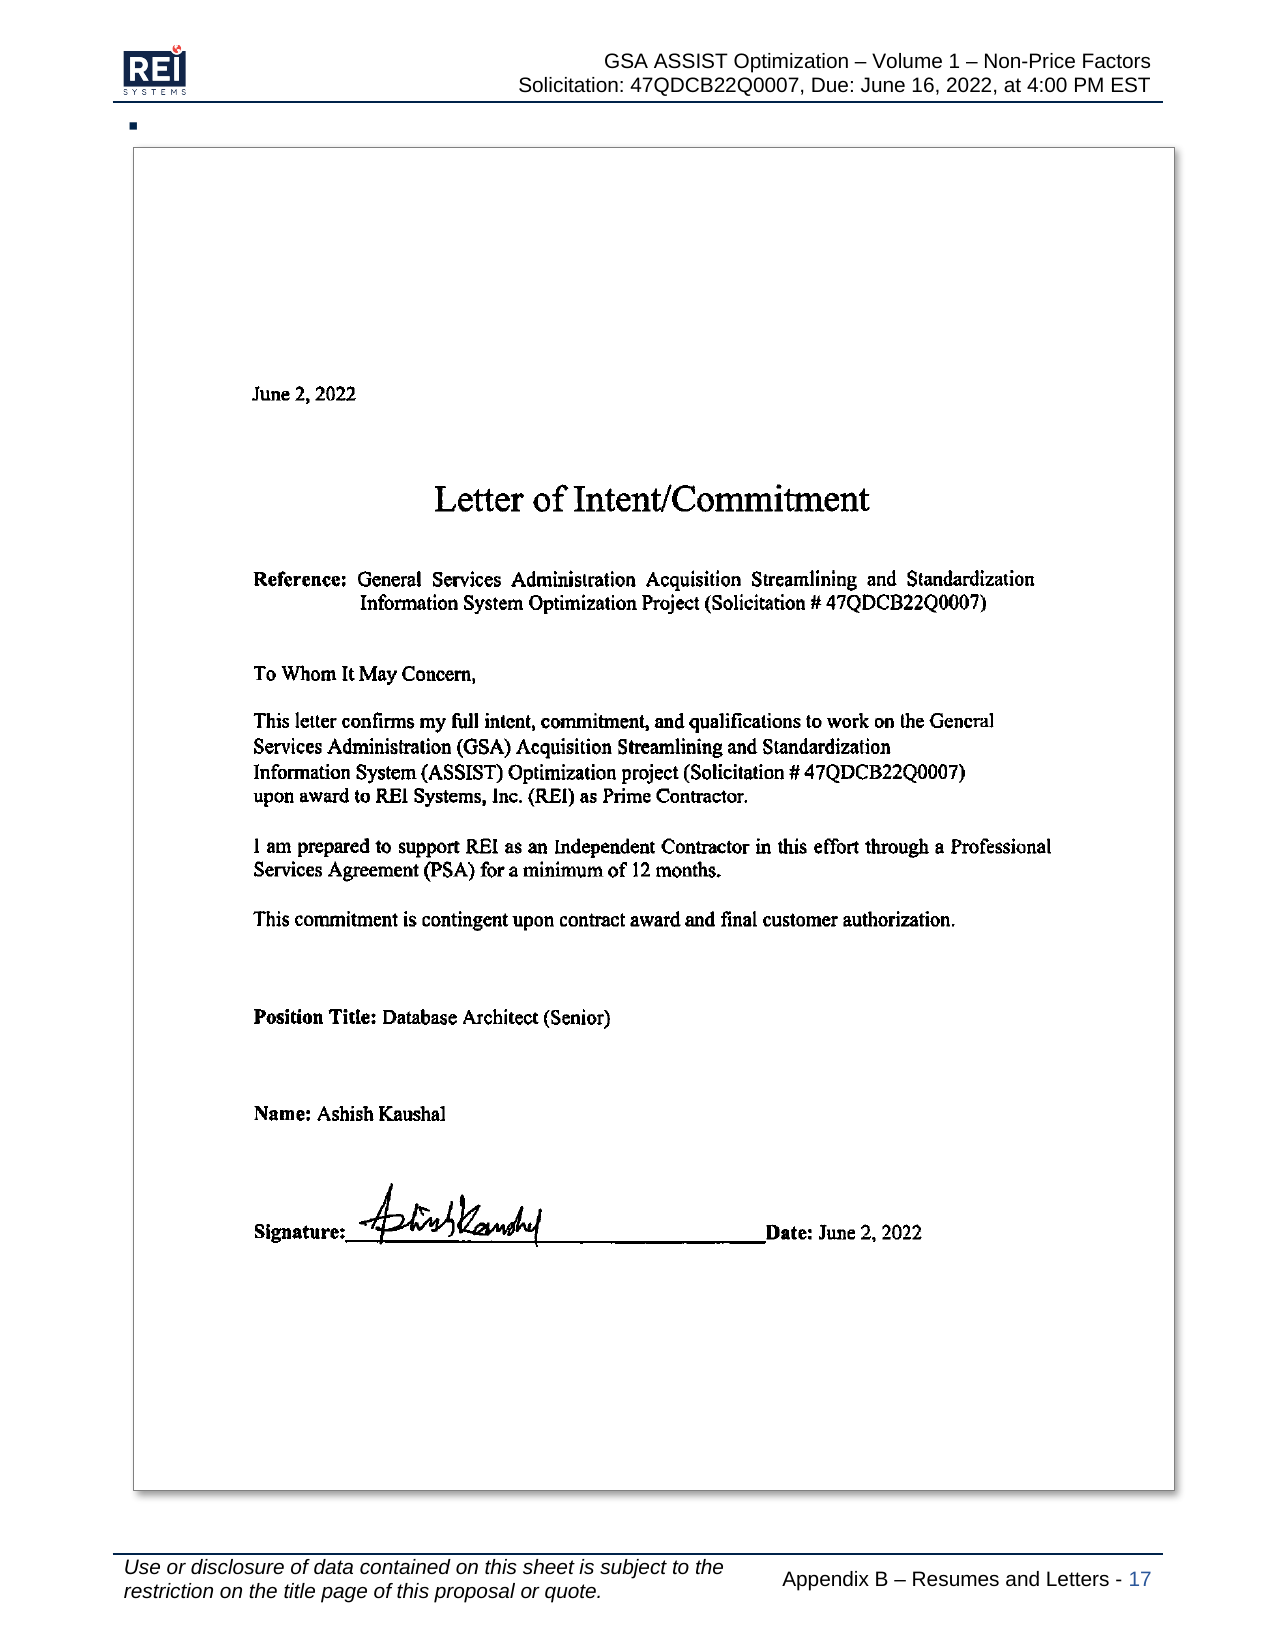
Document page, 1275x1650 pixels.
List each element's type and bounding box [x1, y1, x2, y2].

picture [134, 148, 1174, 1490]
picture [123, 45, 186, 95]
